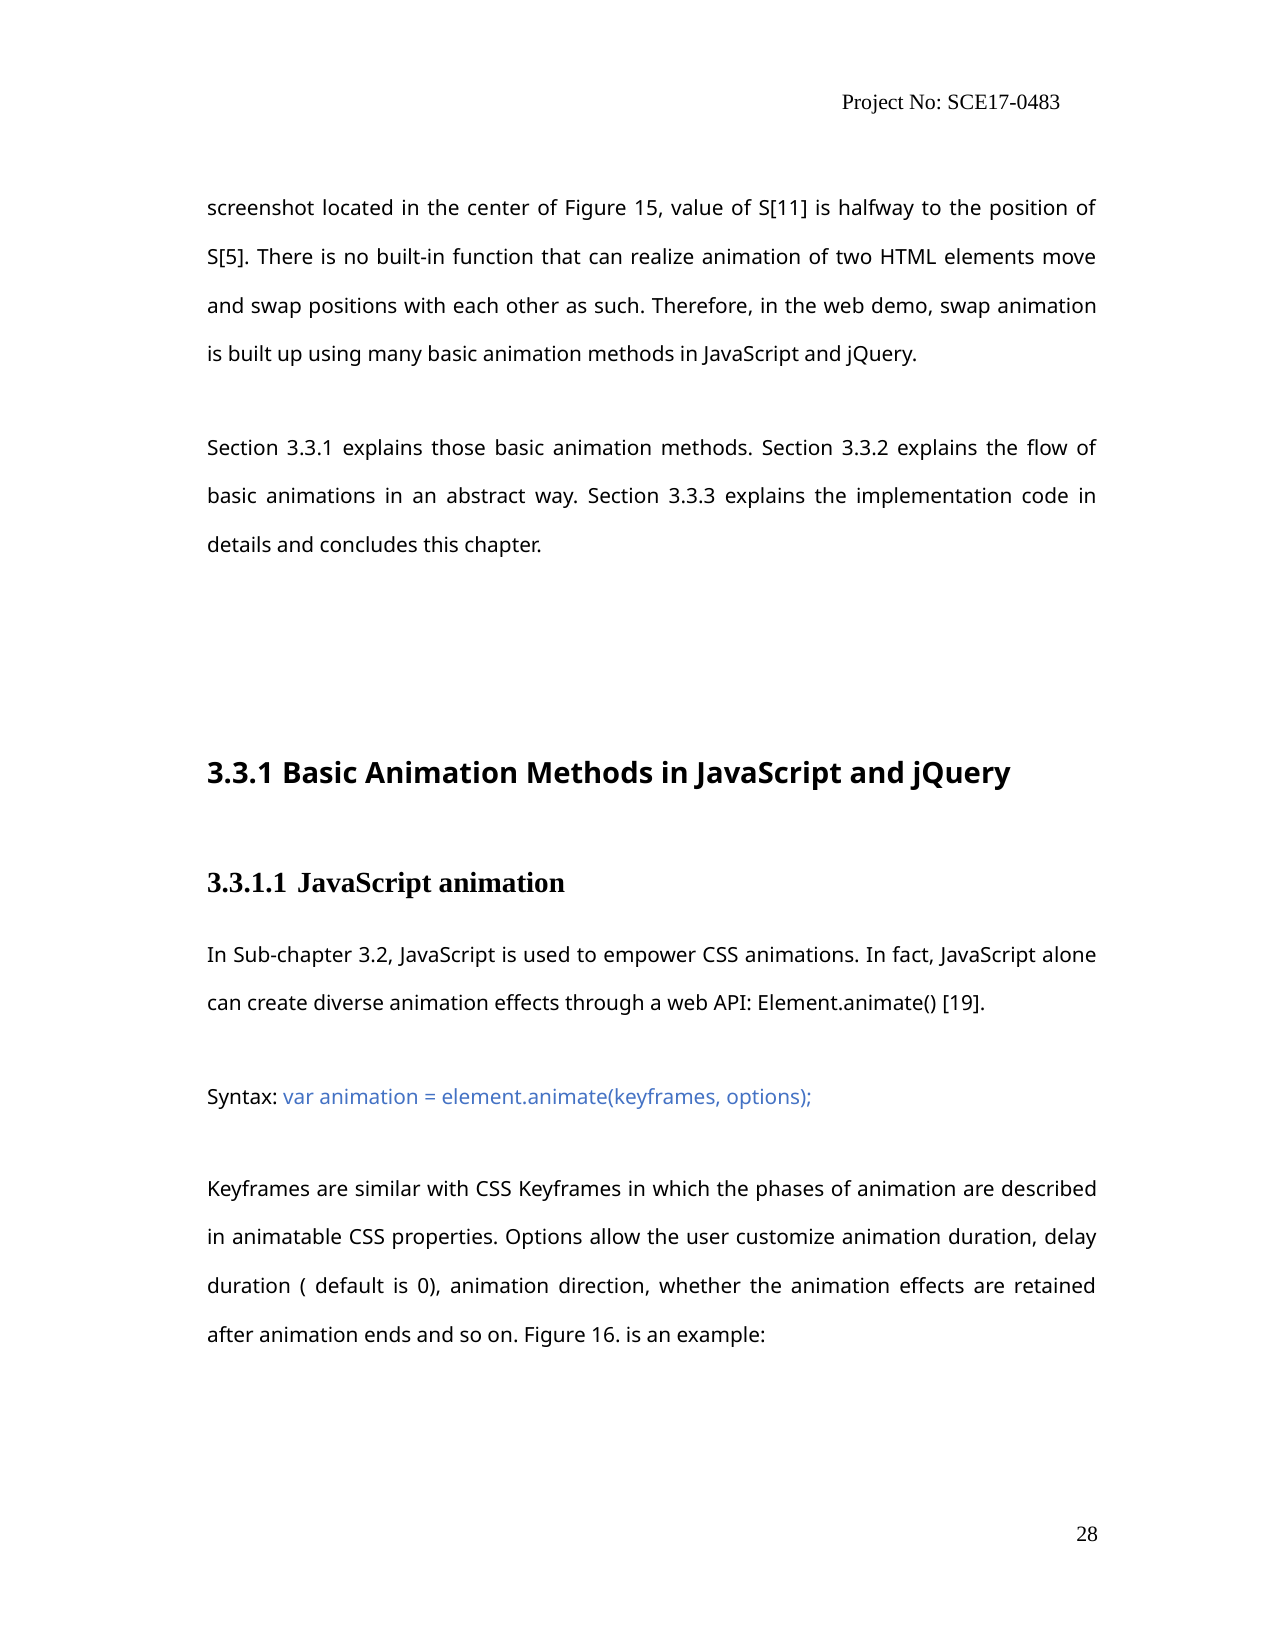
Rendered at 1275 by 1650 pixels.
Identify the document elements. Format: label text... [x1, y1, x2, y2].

text In Sub-chapter 3.2, JavaScript is used to empower CSS animations. In fact, JavaScript alone can create diverse animation effects through a web API: Element.animate(). [207, 938, 1098, 1019]
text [207, 191, 1098, 370]
subtitle JavaScript animation [207, 850, 1098, 915]
subtitle Basic Animation Methods in JavaScript and jQuery [207, 740, 1098, 805]
text Syntax: var animation = element.animate(keyframes, options); [207, 1080, 1098, 1112]
text Keyframes are similar with CSS Keyframes in which the phases of animation are described in animatable CSS properties. Options allow the user customize animation duration, delay duration ( default is 0), animation direction, whether the animation effects are retained after animation ends and so on. Figure 16. is an example: [207, 1172, 1098, 1350]
text Section 3.3.1 explains those basic animation methods. Section 3.3.2 explains the flow of basic animations in an abstract way. Section 3.3.3 explains the implementation code in details and concludes this chapter. [207, 431, 1098, 561]
